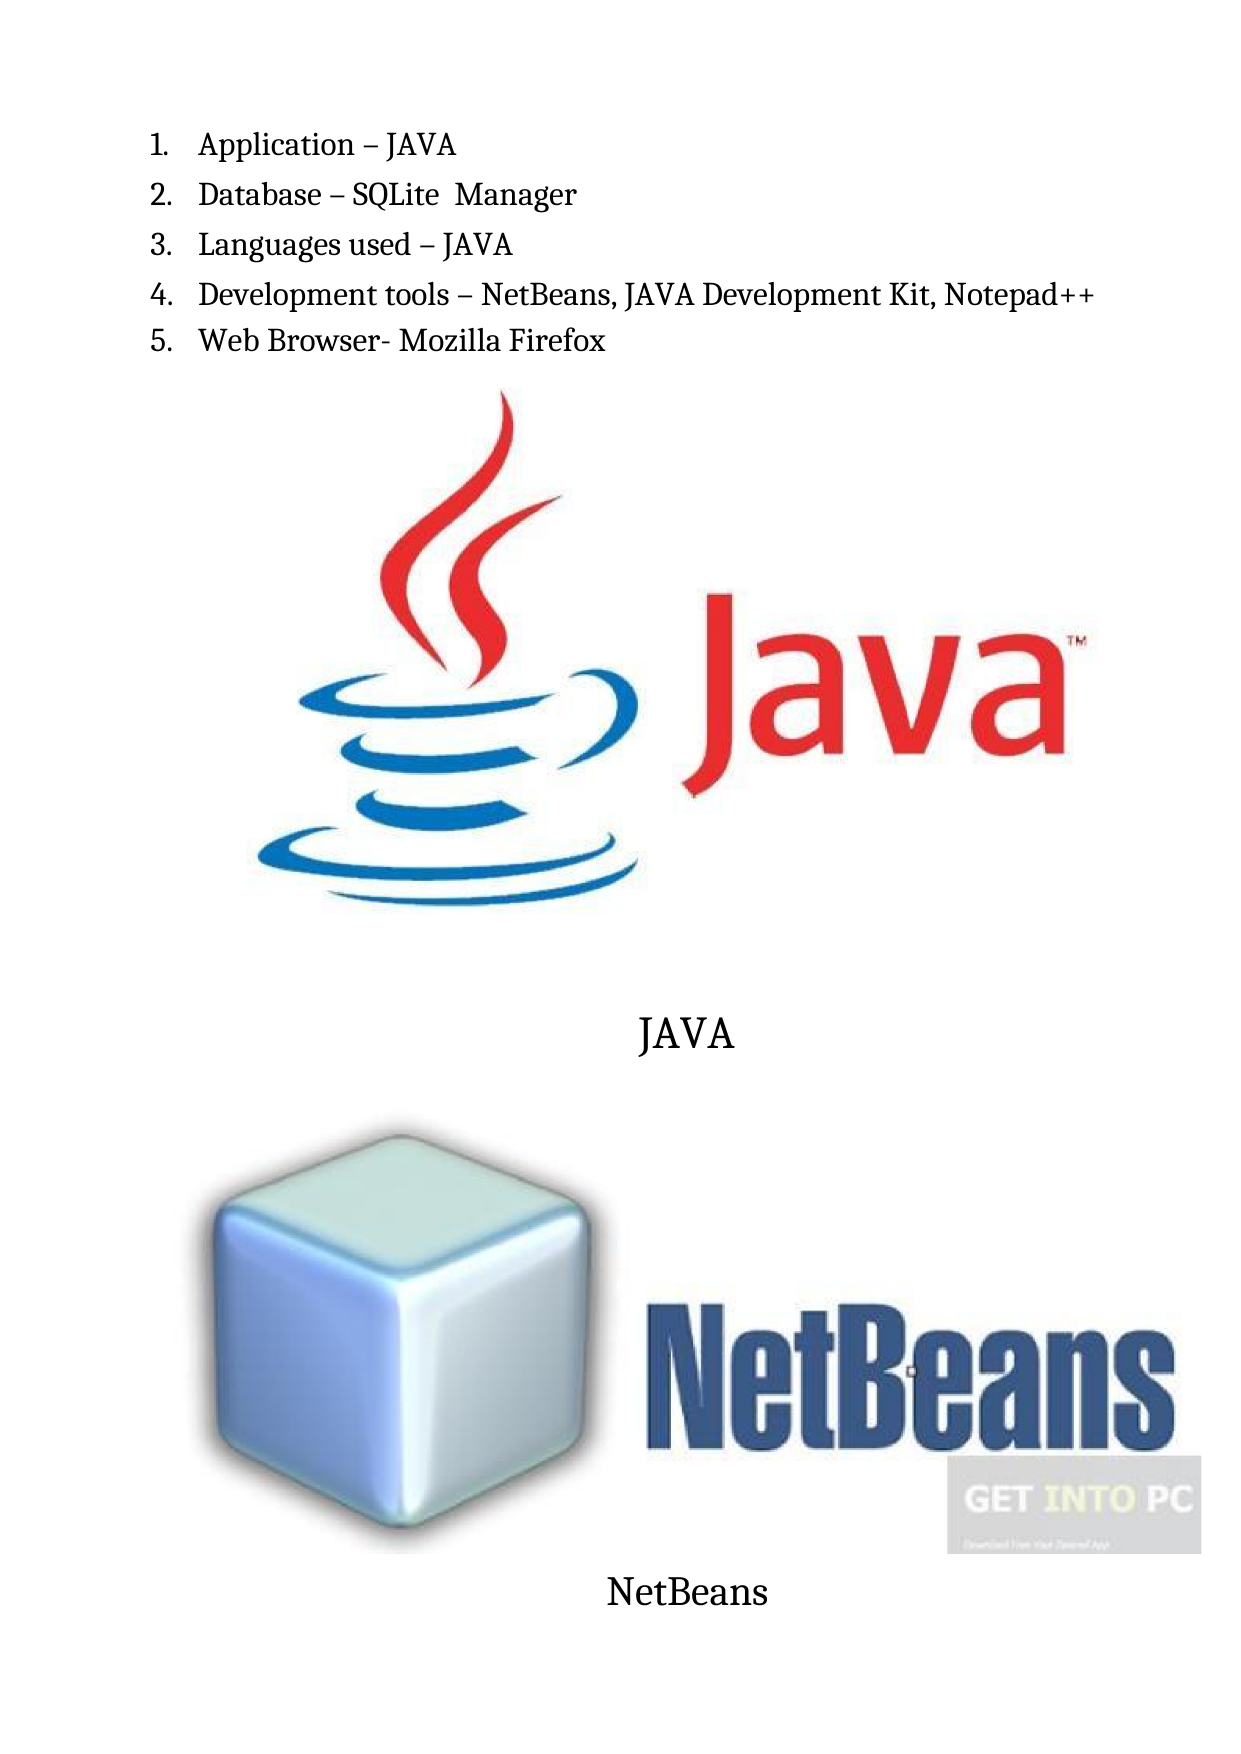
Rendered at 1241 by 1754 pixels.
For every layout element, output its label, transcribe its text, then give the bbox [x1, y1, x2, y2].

list Application – JAVA [150, 125, 1225, 163]
list Database – SQLite Manager [150, 175, 1225, 213]
text NetBeans [147, 1568, 1227, 1616]
picture [171, 1108, 1202, 1554]
list Web Browser- Mozilla Firefox [150, 321, 1225, 359]
list Languages used – JAVA [150, 225, 1225, 263]
list Development tools – NetBeans, JAVA Development Kit, Notepad++ [150, 275, 1225, 313]
text JAVA [147, 1007, 1226, 1059]
picture [171, 366, 1190, 989]
